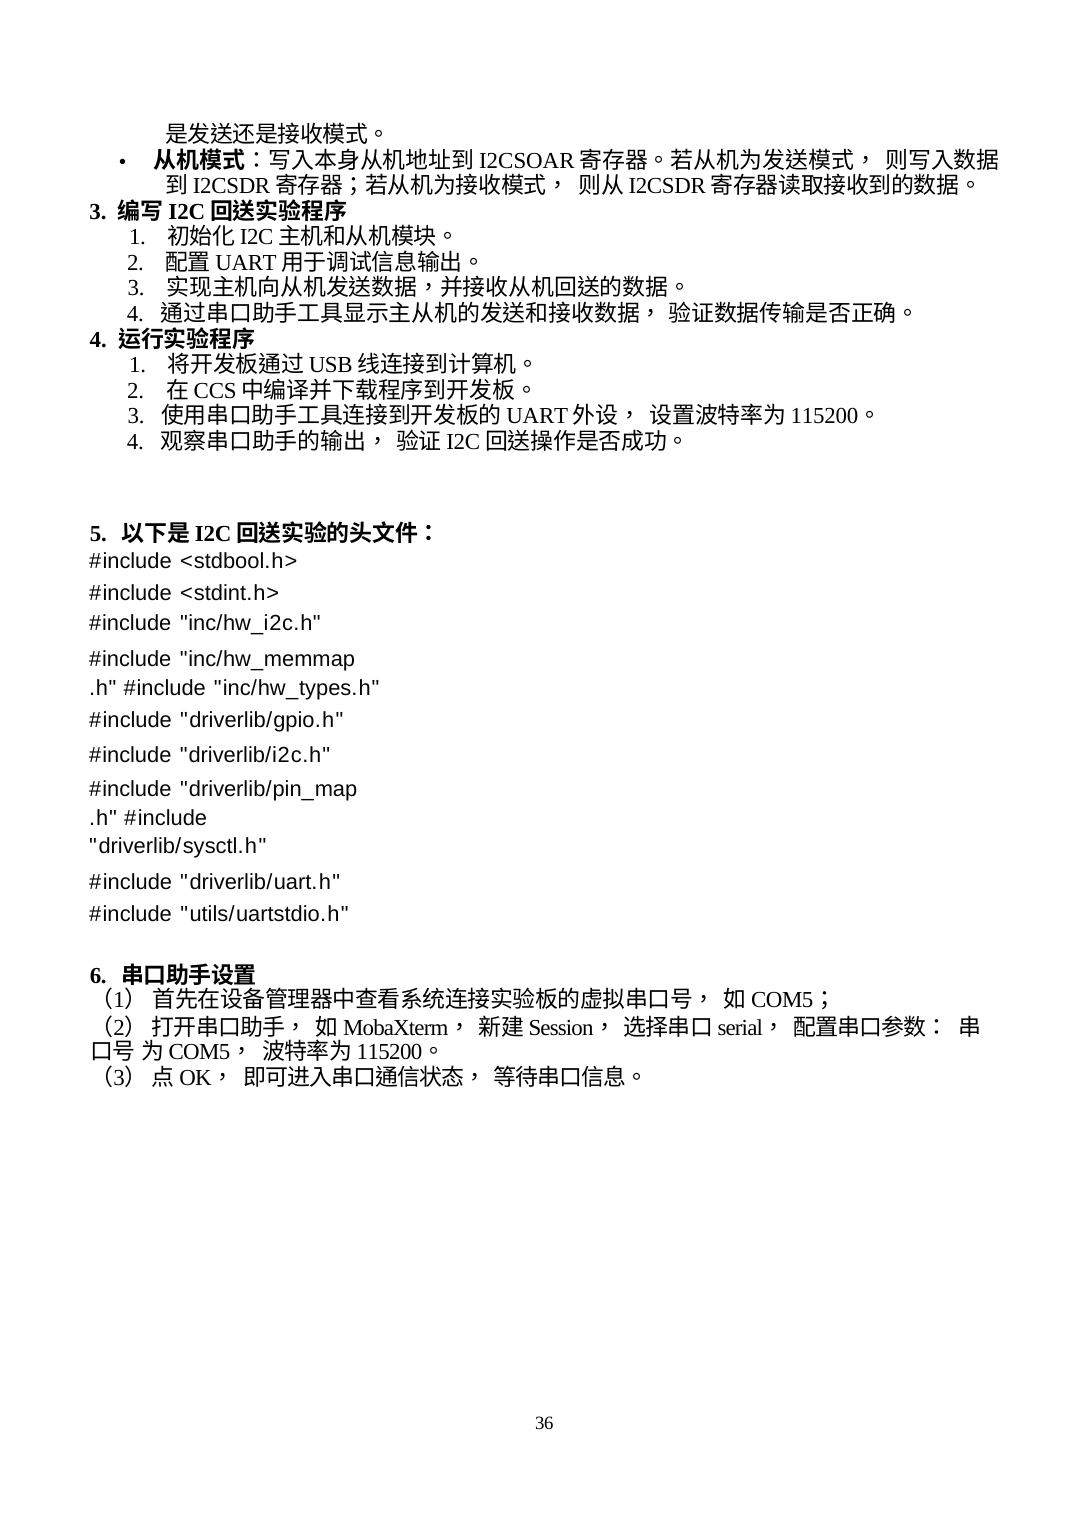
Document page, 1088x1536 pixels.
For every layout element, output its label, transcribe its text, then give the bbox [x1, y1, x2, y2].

text 6. 串口助手设置 [89, 963, 999, 989]
text 3. 使用串口助手工具连接到开发板的UART外设， 设置波特率为115200。 [127, 404, 999, 429]
text 4. 运行实验程序 [89, 327, 999, 352]
text 2. 在CCS中编译并下载程序到开发板。 [127, 378, 999, 403]
text 3. 编写I2C回送实验程序 [89, 199, 999, 224]
text 2. 配置UART用于调试信息输出。 [127, 250, 999, 275]
text #include "driverlib/i2c.h" [89, 743, 999, 768]
text #include <stdbool.h> [89, 549, 999, 573]
text 1. 初始化I2C主机和从机模块。 [129, 225, 999, 250]
text 1. 将开发板通过USB线连接到计算机。 [129, 353, 999, 378]
text 4. 通过串口助手工具显示主从机的发送和接收数据， 验证数据传输是否正确。 [127, 301, 999, 326]
text • 从机模式：写入本身从机地址到I2CSOAR寄存器。若从机为发送模式， 则写入数据 [89, 148, 999, 174]
text #include <stdint.h> [89, 581, 999, 606]
text 5. 以下是I2C回送实验的头文件： [89, 520, 999, 546]
text #include "inc/hw_memmap .h" #include "inc/hw_types.h" [89, 646, 386, 700]
text 4. 观察串口助手的输出， 验证I2C回送操作是否成功。 [127, 429, 999, 454]
text 到I2CSDR寄存器；若从机为接收模式， 则从I2CSDR寄存器读取接收到的数据。 [165, 174, 999, 199]
text #include "driverlib/uart.h" #include "utils/uartstdio.h" [89, 869, 351, 926]
text （1） 首先在设备管理器中查看系统连接实验板的虚拟串口号， 如COM5； [90, 989, 999, 1012]
text #include "driverlib/pin_map .h" #include "driverlib/sysctl.h" [89, 776, 389, 859]
text （3） 点OK， 即可进入串口通信状态， 等待串口信息。 [90, 1066, 999, 1089]
text #include "driverlib/gpio.h" [89, 711, 999, 731]
text （2） 打开串口助手， 如MobaXterm， 新建Session， 选择串口serial， 配置串口参数： 串口号 为COM5， 波特率为115200。 [90, 1015, 999, 1066]
text 是发送还是接收模式。 [165, 123, 999, 148]
text #include "inc/hw_i2c.h" [89, 613, 999, 634]
text 3. 实现主机向从机发送数据，并接收从机回送的数据。 [127, 276, 999, 301]
